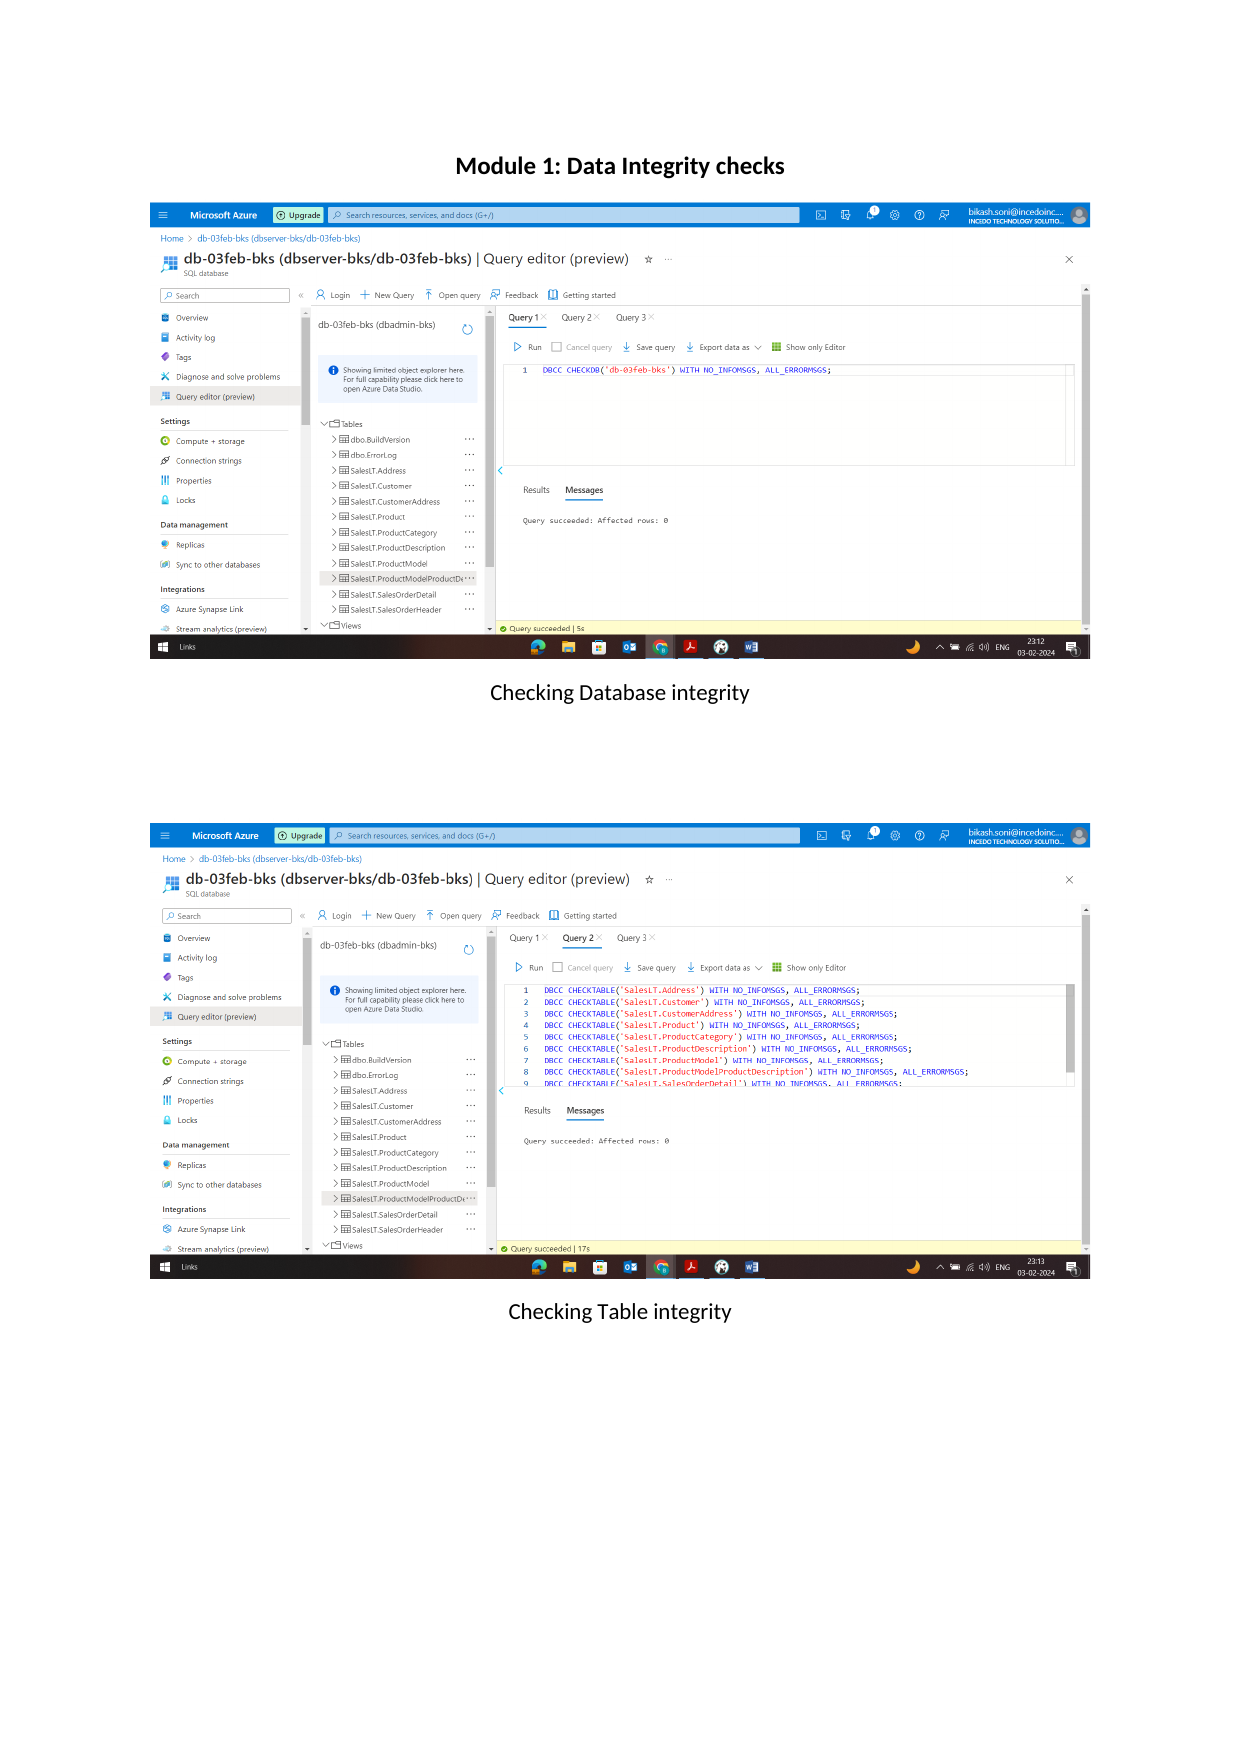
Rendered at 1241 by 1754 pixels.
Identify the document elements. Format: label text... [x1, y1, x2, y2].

picture [150, 199, 1091, 659]
text Checking Table integrity [150, 1297, 1090, 1325]
text Module 1: Data Integrity checks [150, 150, 1090, 181]
text Checking Database integrity [150, 678, 1090, 706]
picture [150, 818, 1091, 1279]
